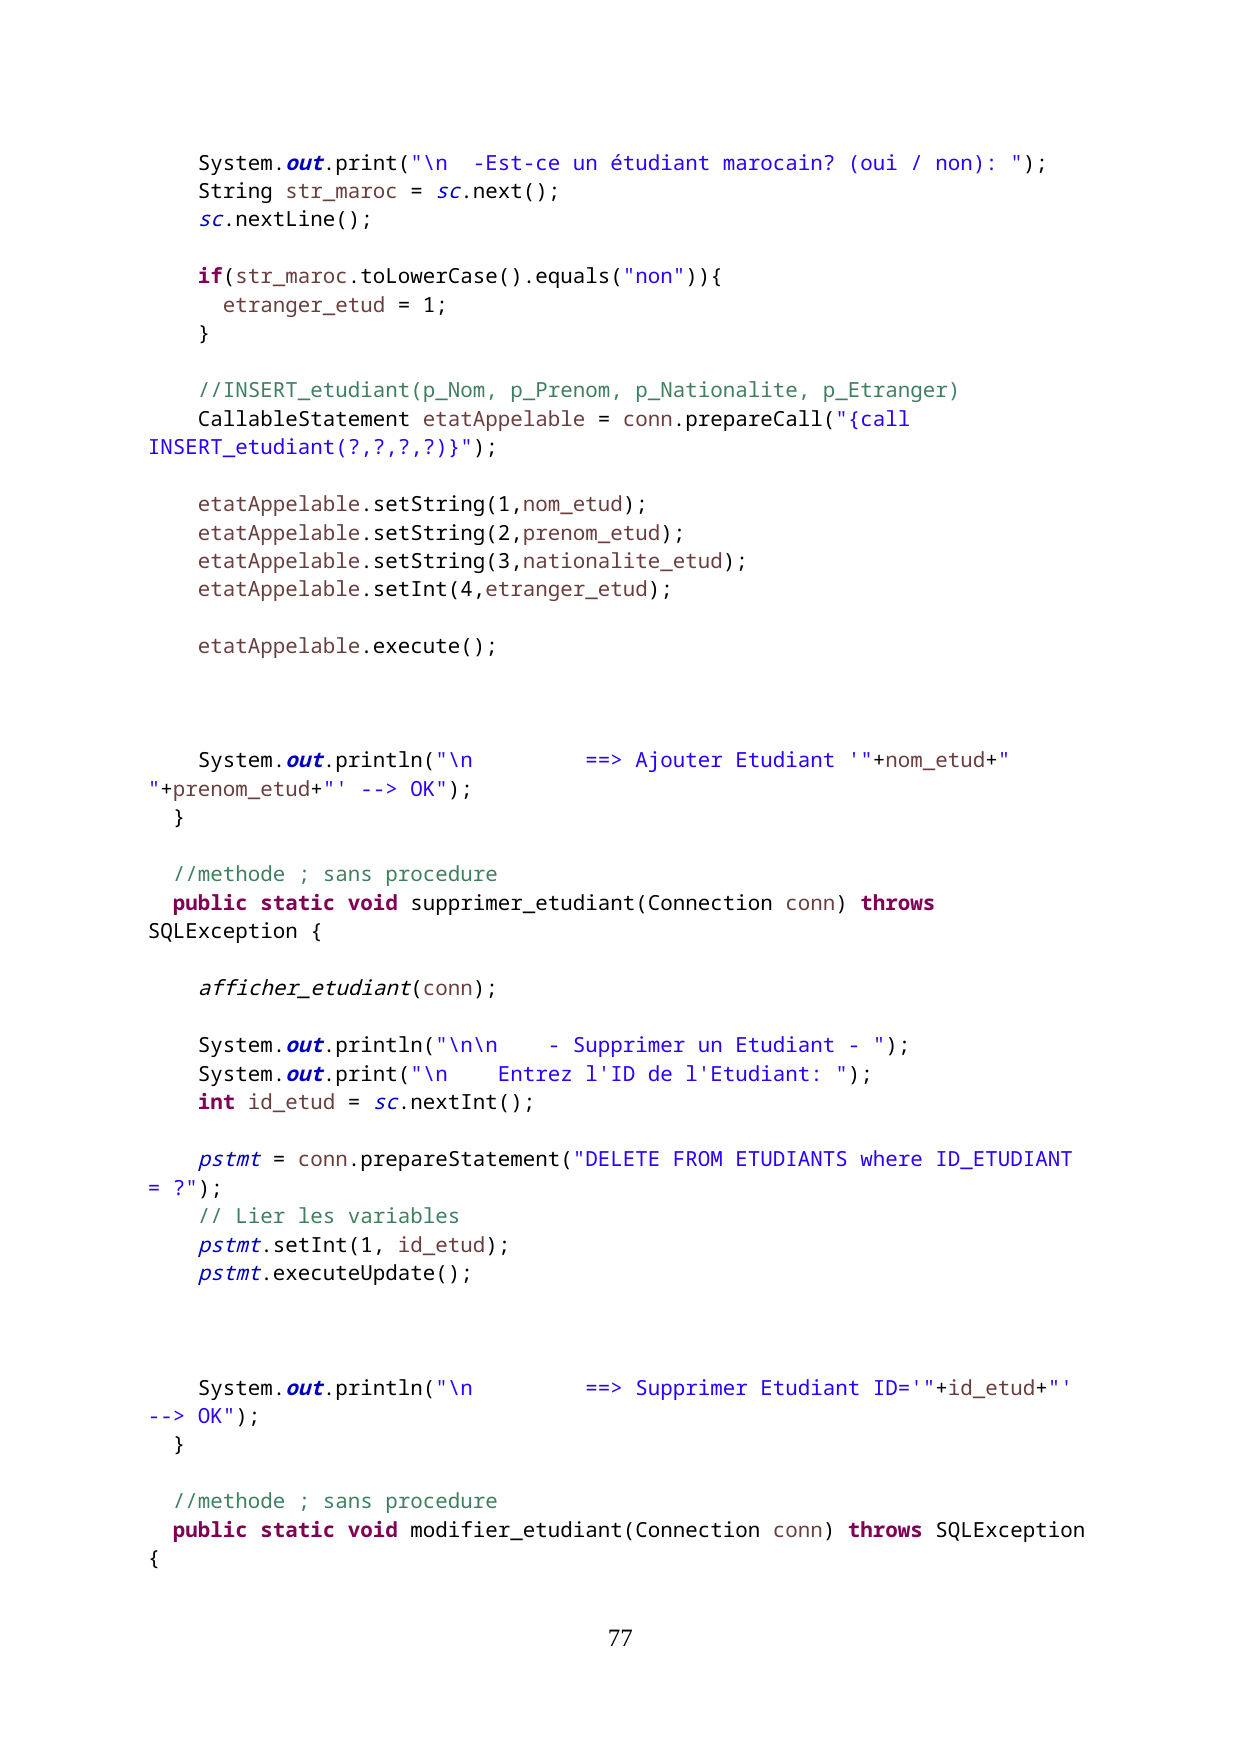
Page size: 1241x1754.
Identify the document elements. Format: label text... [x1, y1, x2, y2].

text } [148, 318, 1093, 347]
text System.out.println("\n\n - Supprimer un Etudiant - "); [148, 1030, 1093, 1059]
text System.out.print("\n -Est-ce un étudiant marocain? (oui / non): "); [148, 148, 1093, 176]
text sc.nextLine(); [148, 204, 1093, 233]
text CallableStatement etatAppelable = conn.prepareCall("{call INSERT_etudiant(?,?,?,?)}"); [148, 404, 1093, 461]
text etatAppelable.setString(2,prenom_etud); [148, 518, 1093, 546]
text } [148, 1429, 1093, 1458]
text //methode ; sans procedure [148, 1486, 1093, 1515]
text String str_maroc = sc.next(); [148, 176, 1093, 204]
text //methode ; sans procedure [148, 859, 1093, 888]
text etatAppelable.execute(); [148, 632, 1093, 660]
text // Lier les variables [148, 1201, 1093, 1230]
text System.out.println("\n ==> Supprimer Etudiant ID='"+id_etud+"' --> OK"); [148, 1373, 1093, 1429]
text etatAppelable.setString(1,nom_etud); [148, 489, 1093, 518]
text //INSERT_etudiant(p_Nom, p_Prenom, p_Nationalite, p_Etranger) [148, 375, 1093, 404]
text etranger_etud = 1; [148, 290, 1093, 318]
text etatAppelable.setInt(4,etranger_etud); [148, 574, 1093, 603]
text public static void modifier_etudiant(Connection conn) throws SQLException { [148, 1515, 1093, 1572]
text } [148, 802, 1093, 831]
text etatAppelable.setString(3,nationalite_etud); [148, 546, 1093, 574]
text if(str_maroc.toLowerCase().equals("non")){ [148, 261, 1093, 290]
text pstmt.setInt(1, id_etud); [148, 1230, 1093, 1258]
text System.out.println("\n ==> Ajouter Etudiant '"+nom_etud+" "+prenom_etud+"' --> OK"); [148, 745, 1093, 802]
text int id_etud = sc.nextInt(); [148, 1087, 1093, 1116]
text System.out.print("\n Entrez l'ID de l'Etudiant: "); [148, 1059, 1093, 1087]
text pstmt.executeUpdate(); [148, 1258, 1093, 1287]
text pstmt = conn.prepareStatement("DELETE FROM ETUDIANTS where ID_ETUDIANT = ?"); [148, 1144, 1093, 1201]
text afficher_etudiant(conn); [148, 973, 1093, 1002]
text public static void supprimer_etudiant(Connection conn) throws SQLException { [148, 888, 1093, 944]
